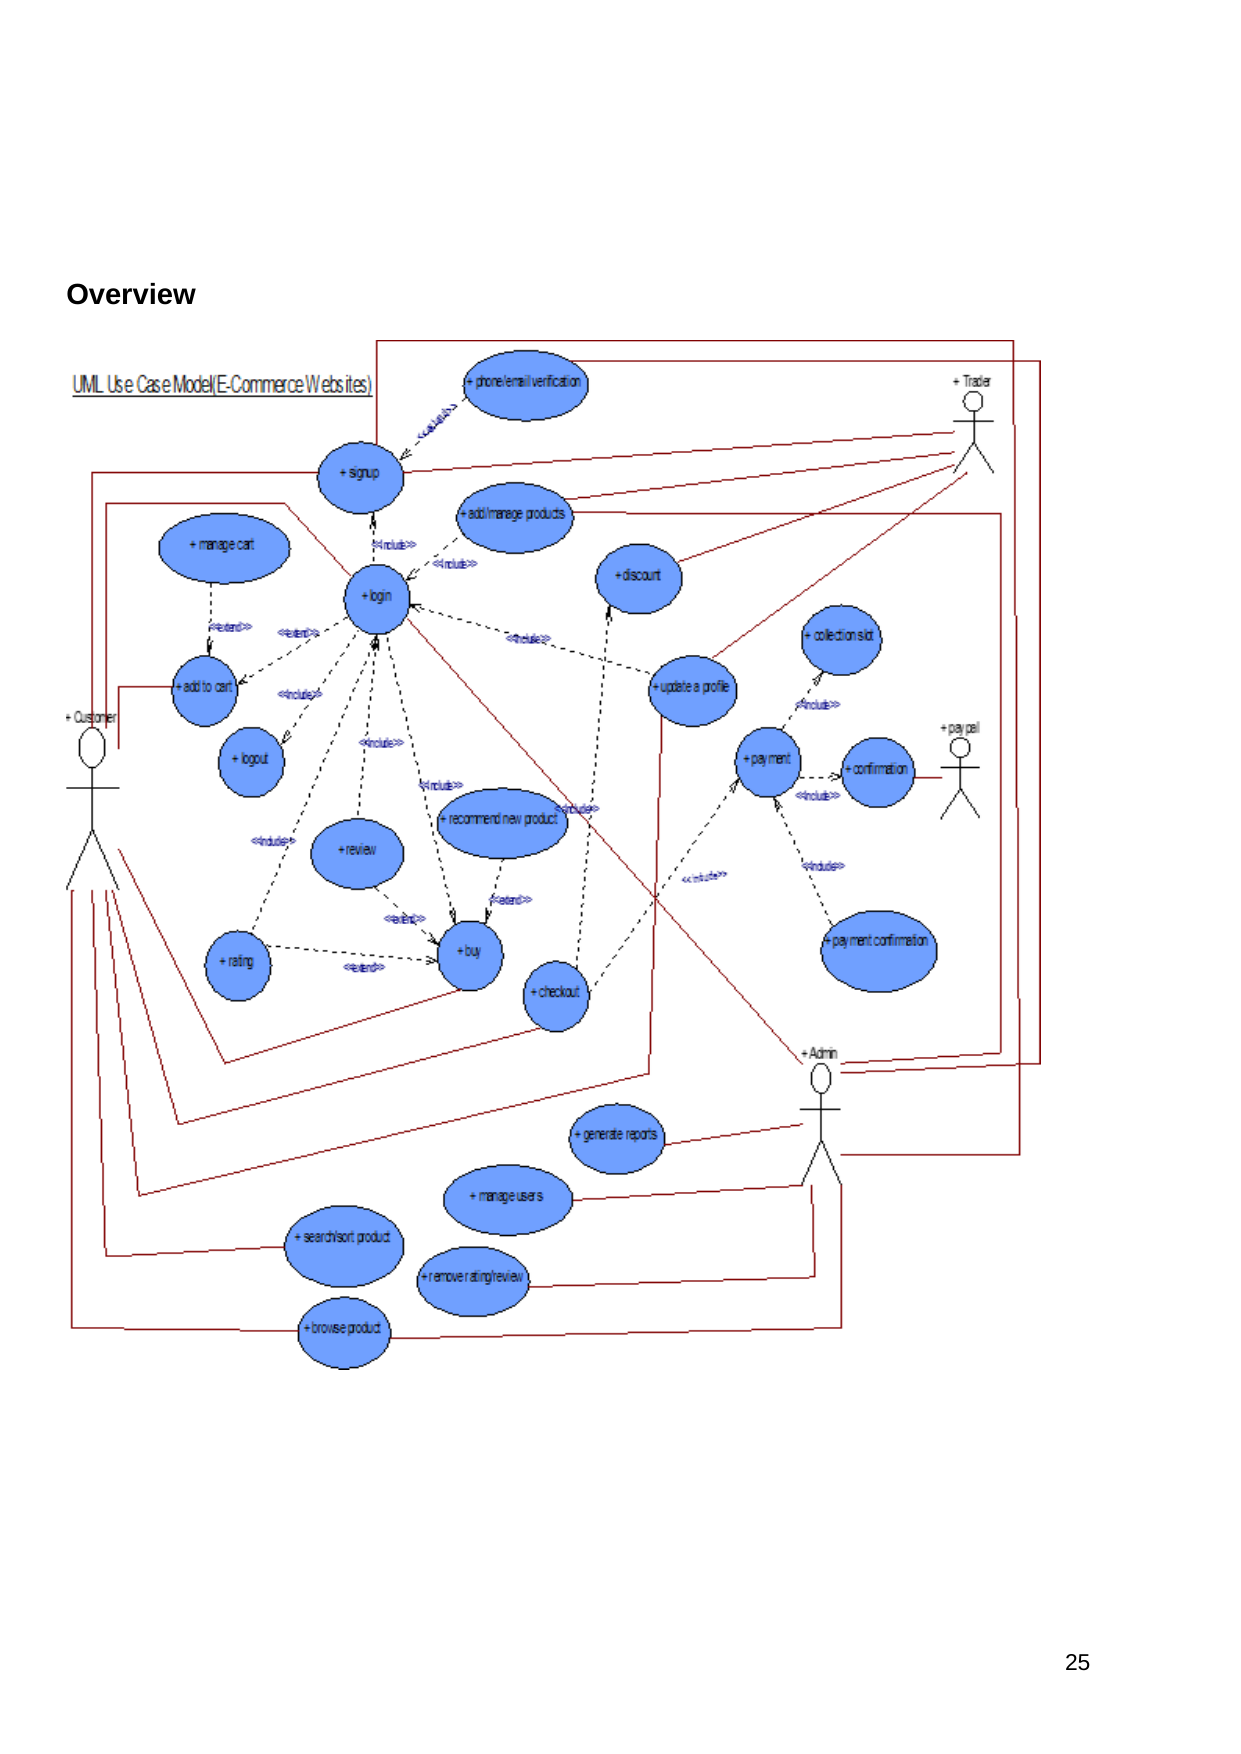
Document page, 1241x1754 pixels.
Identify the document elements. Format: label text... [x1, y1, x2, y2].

text Overview [66, 277, 1090, 311]
picture [66, 340, 1041, 1370]
